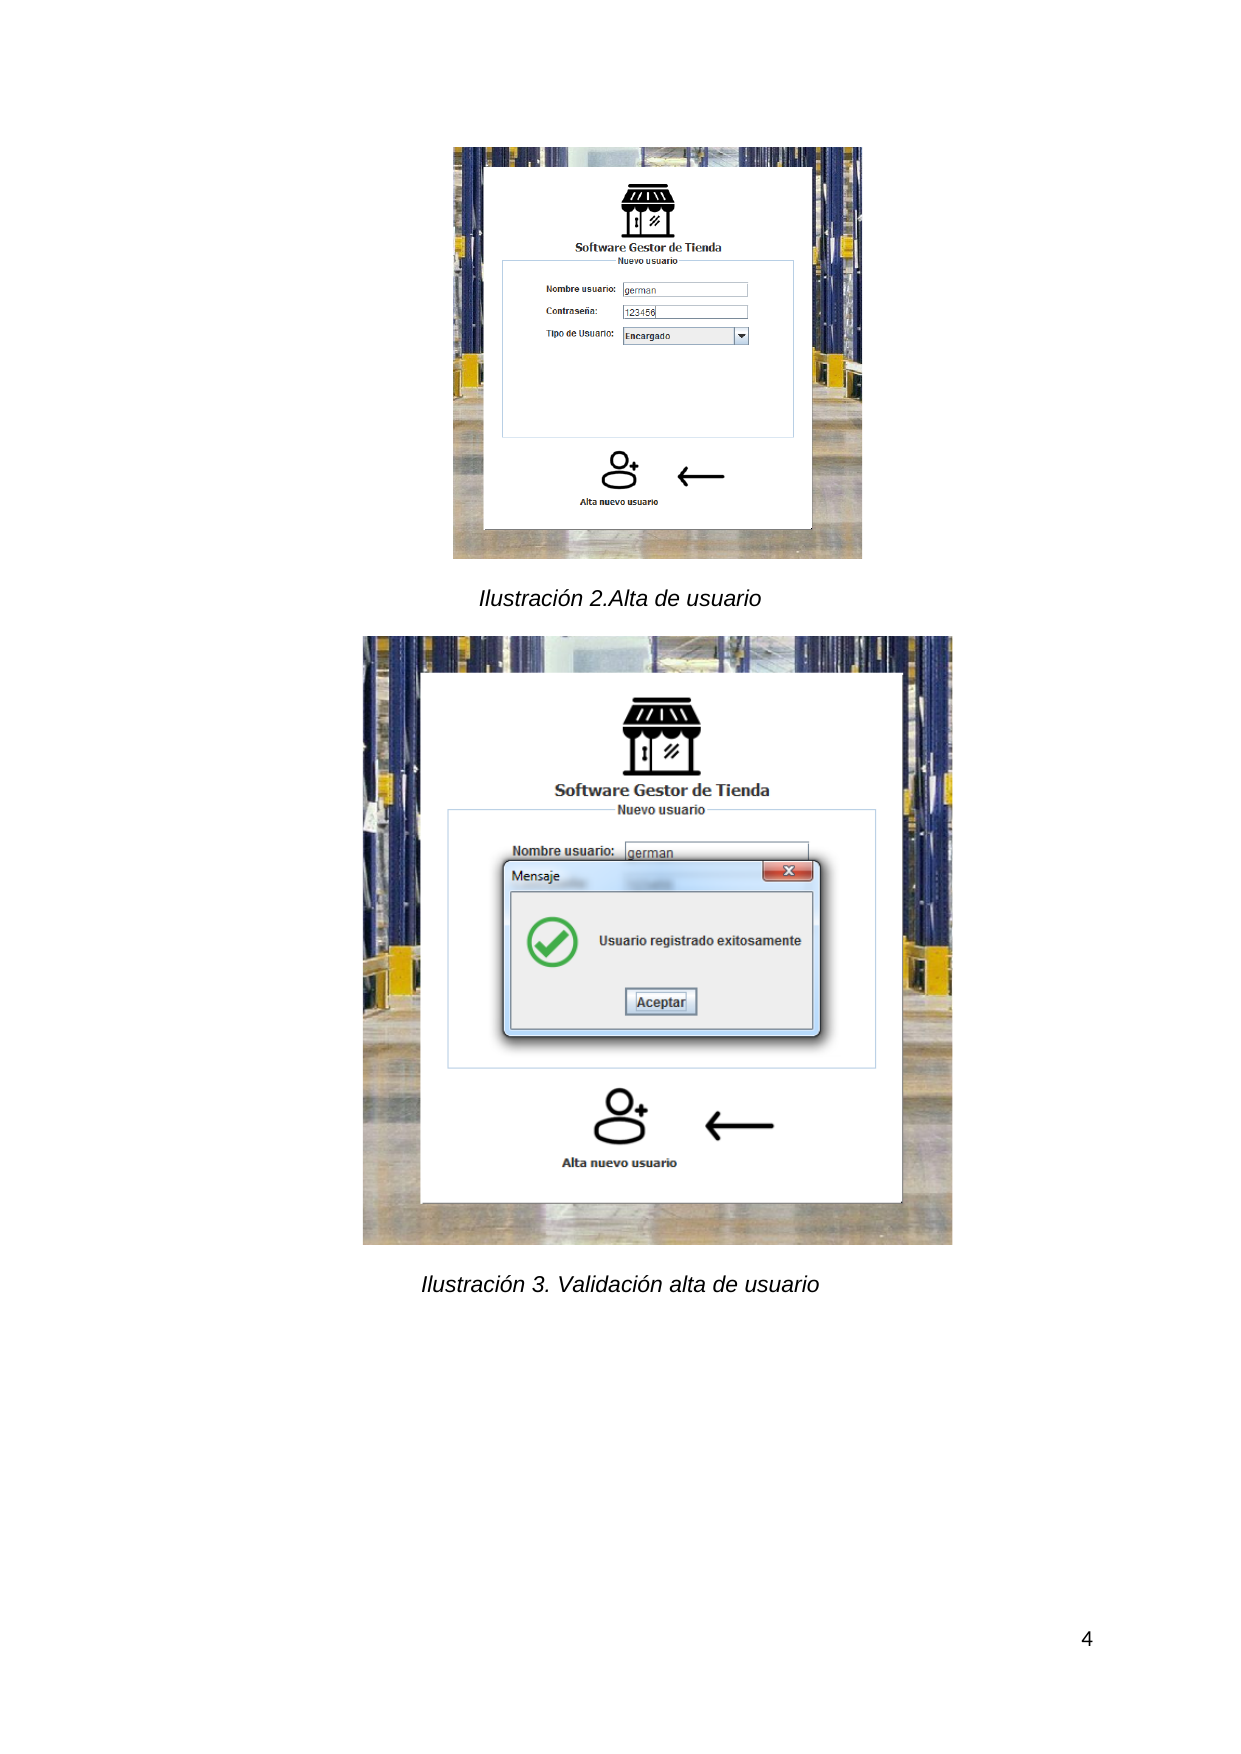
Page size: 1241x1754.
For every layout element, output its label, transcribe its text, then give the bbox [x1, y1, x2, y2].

text Ilustración 3. Validación alta de usuario [148, 1271, 1092, 1297]
text Ilustración 2.Alta de usuario [148, 585, 1092, 611]
picture [362, 636, 953, 1245]
picture [453, 147, 863, 559]
